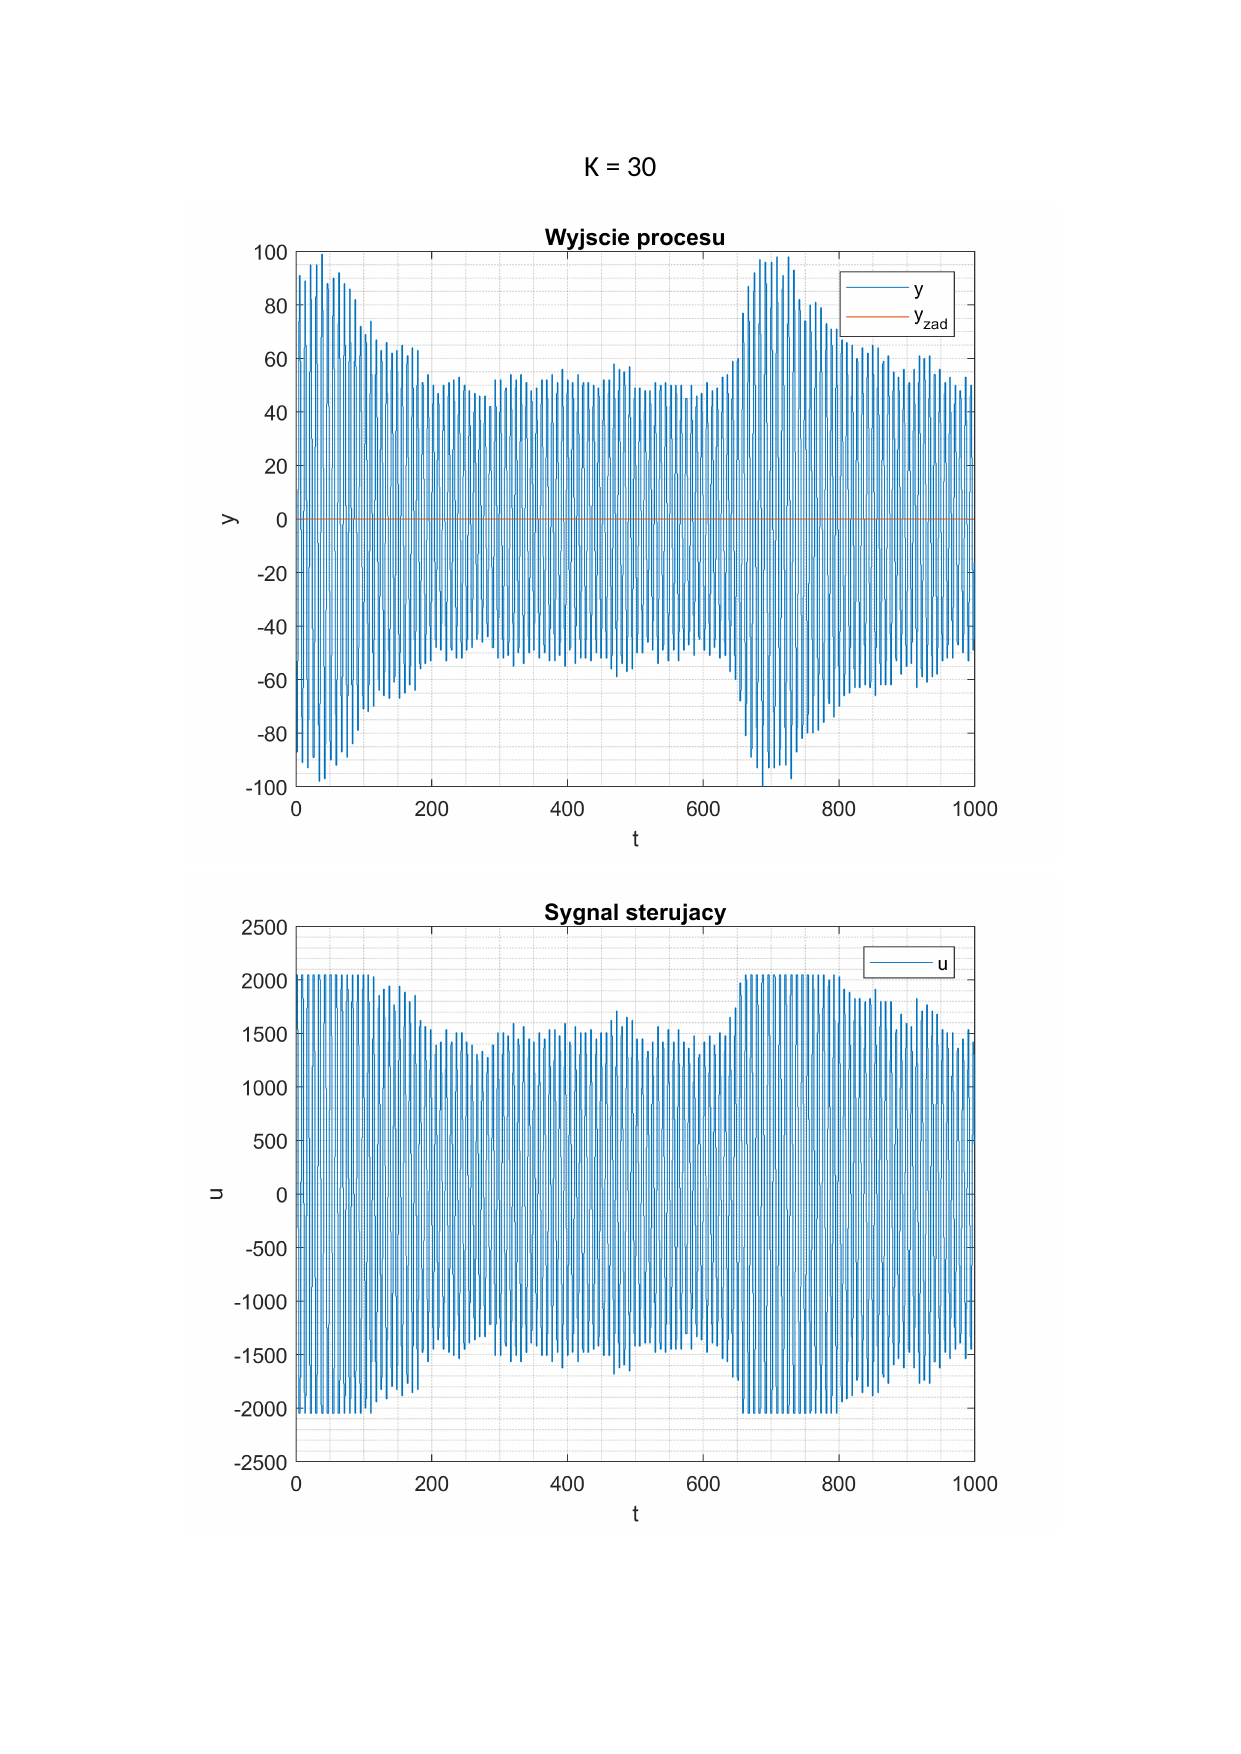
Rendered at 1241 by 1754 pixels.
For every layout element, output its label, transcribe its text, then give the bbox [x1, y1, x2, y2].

picture [182, 877, 1058, 1534]
picture [182, 202, 1058, 859]
text K = 30 [148, 148, 1093, 183]
